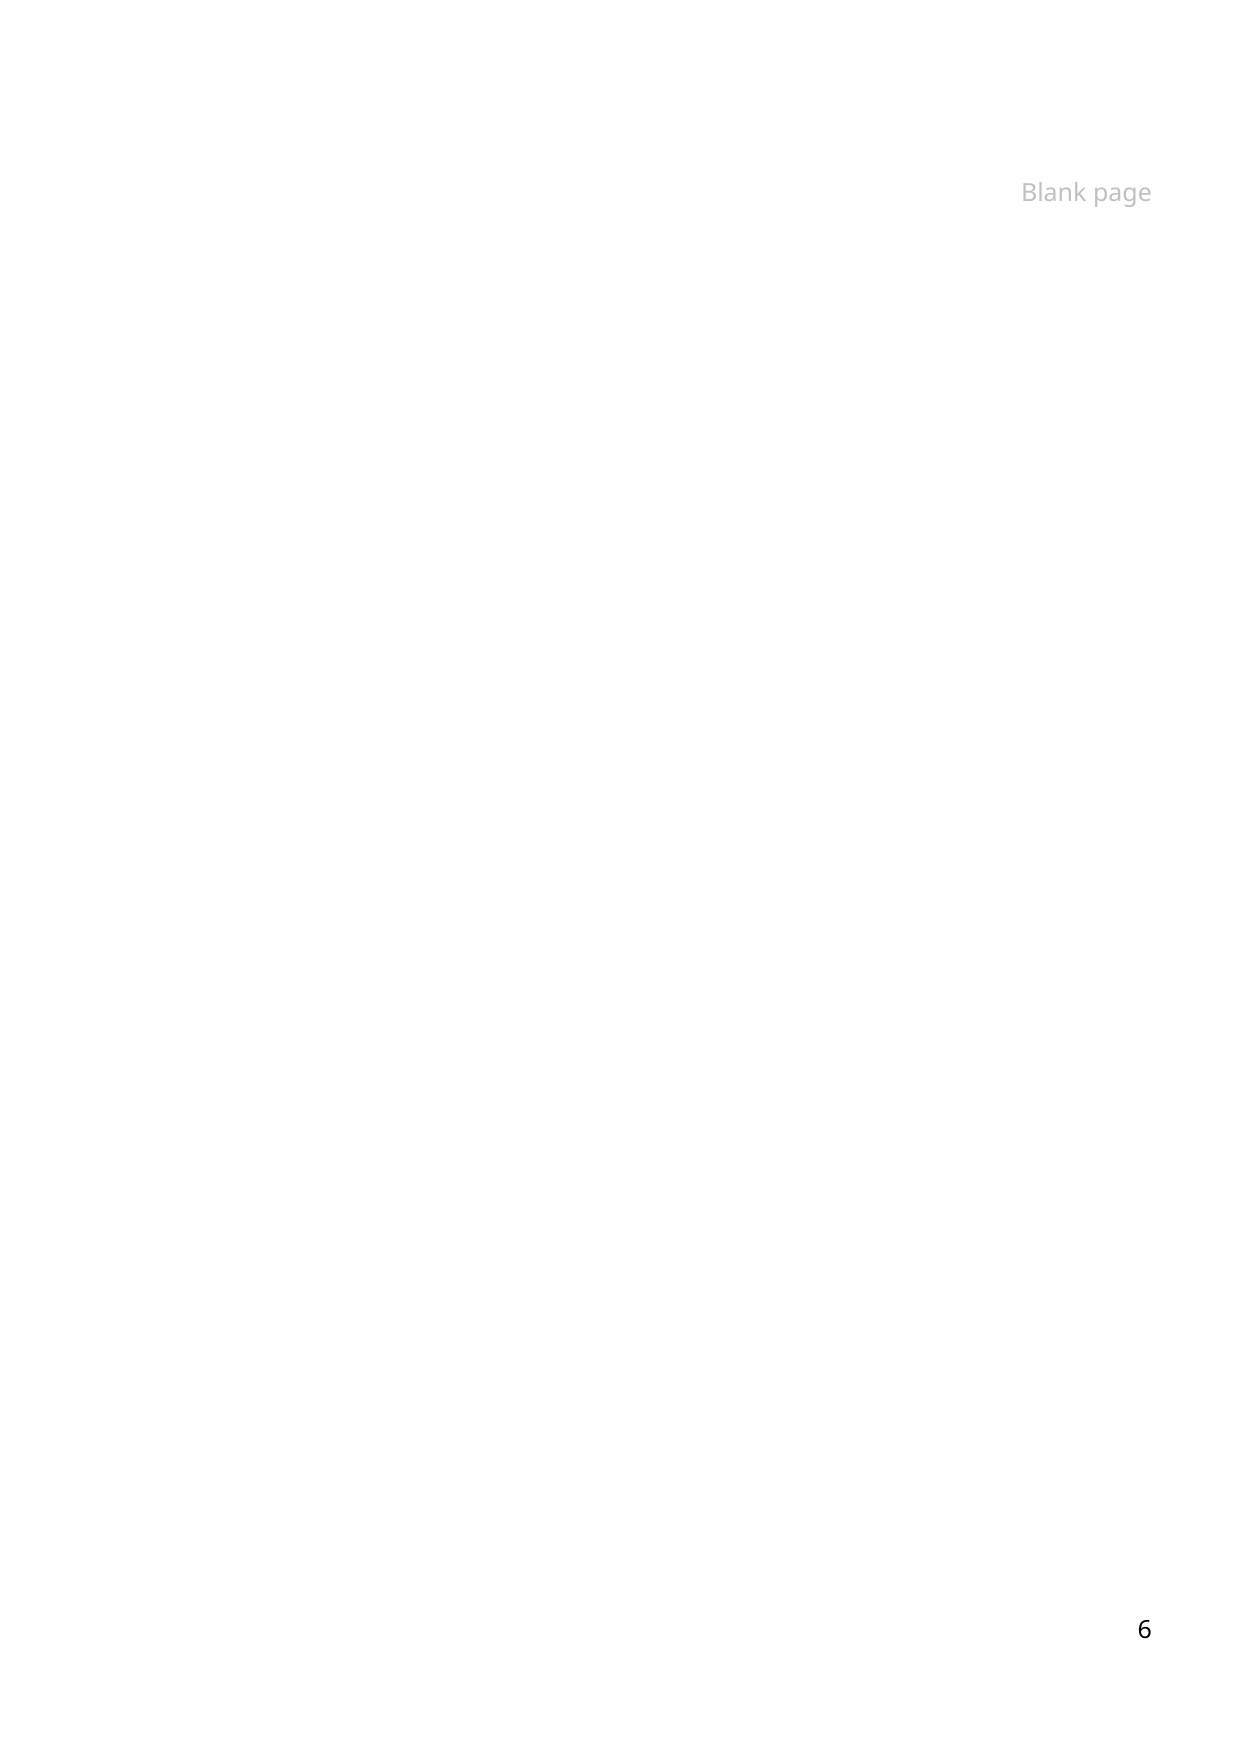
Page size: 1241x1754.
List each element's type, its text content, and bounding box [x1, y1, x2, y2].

subtitle Blank page [325, 175, 1152, 209]
